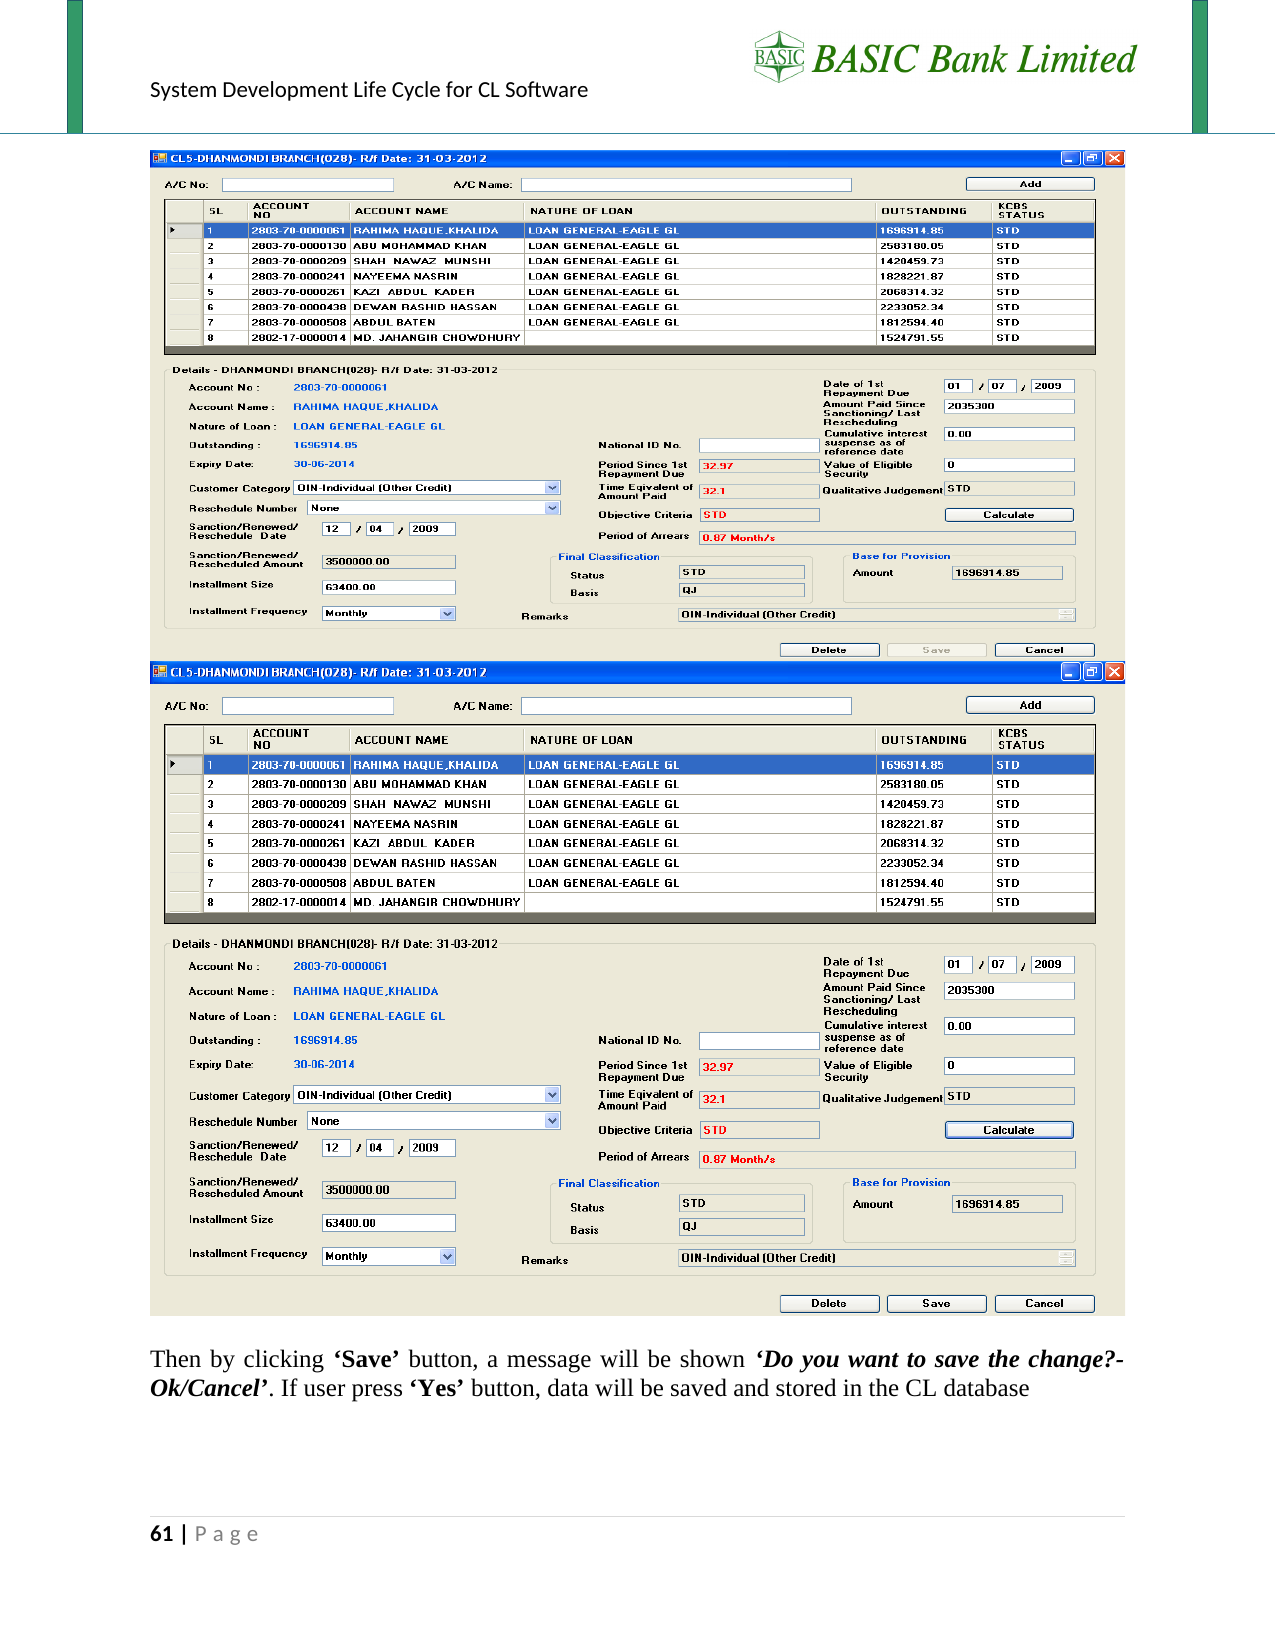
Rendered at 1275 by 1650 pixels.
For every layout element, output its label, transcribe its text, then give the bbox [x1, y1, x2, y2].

text Then by clicking ‘Save’ button, a message will be shown ‘Do you want to save the change?-Ok/Cancel’. If user press ‘Yes’ button, data will be saved and stored in the CL database [150, 1344, 1125, 1402]
picture [749, 29, 1140, 84]
picture [150, 150, 1125, 1316]
